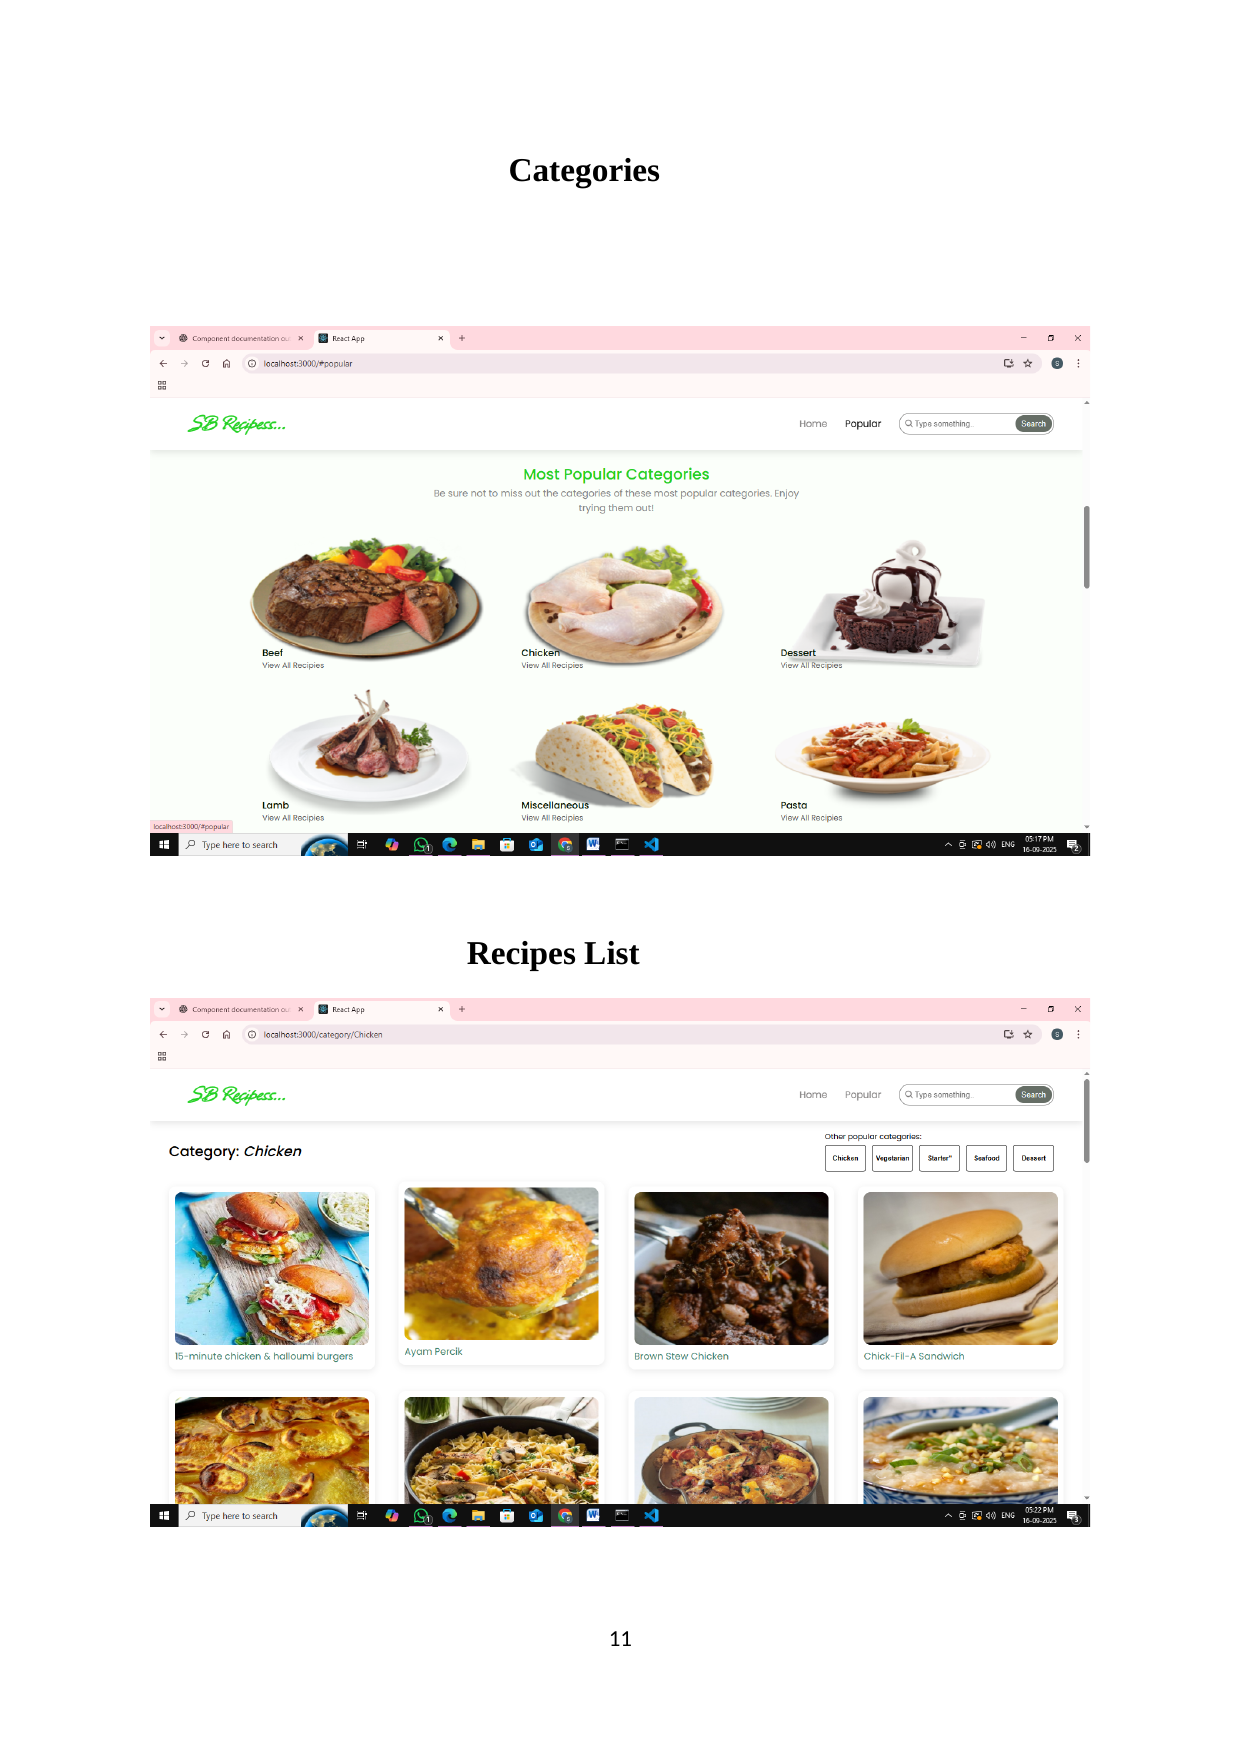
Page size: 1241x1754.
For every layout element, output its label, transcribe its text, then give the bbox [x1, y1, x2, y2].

text Recipes List [150, 933, 1090, 971]
picture [150, 998, 1091, 1527]
list Categories [150, 150, 1090, 188]
picture [150, 326, 1091, 856]
